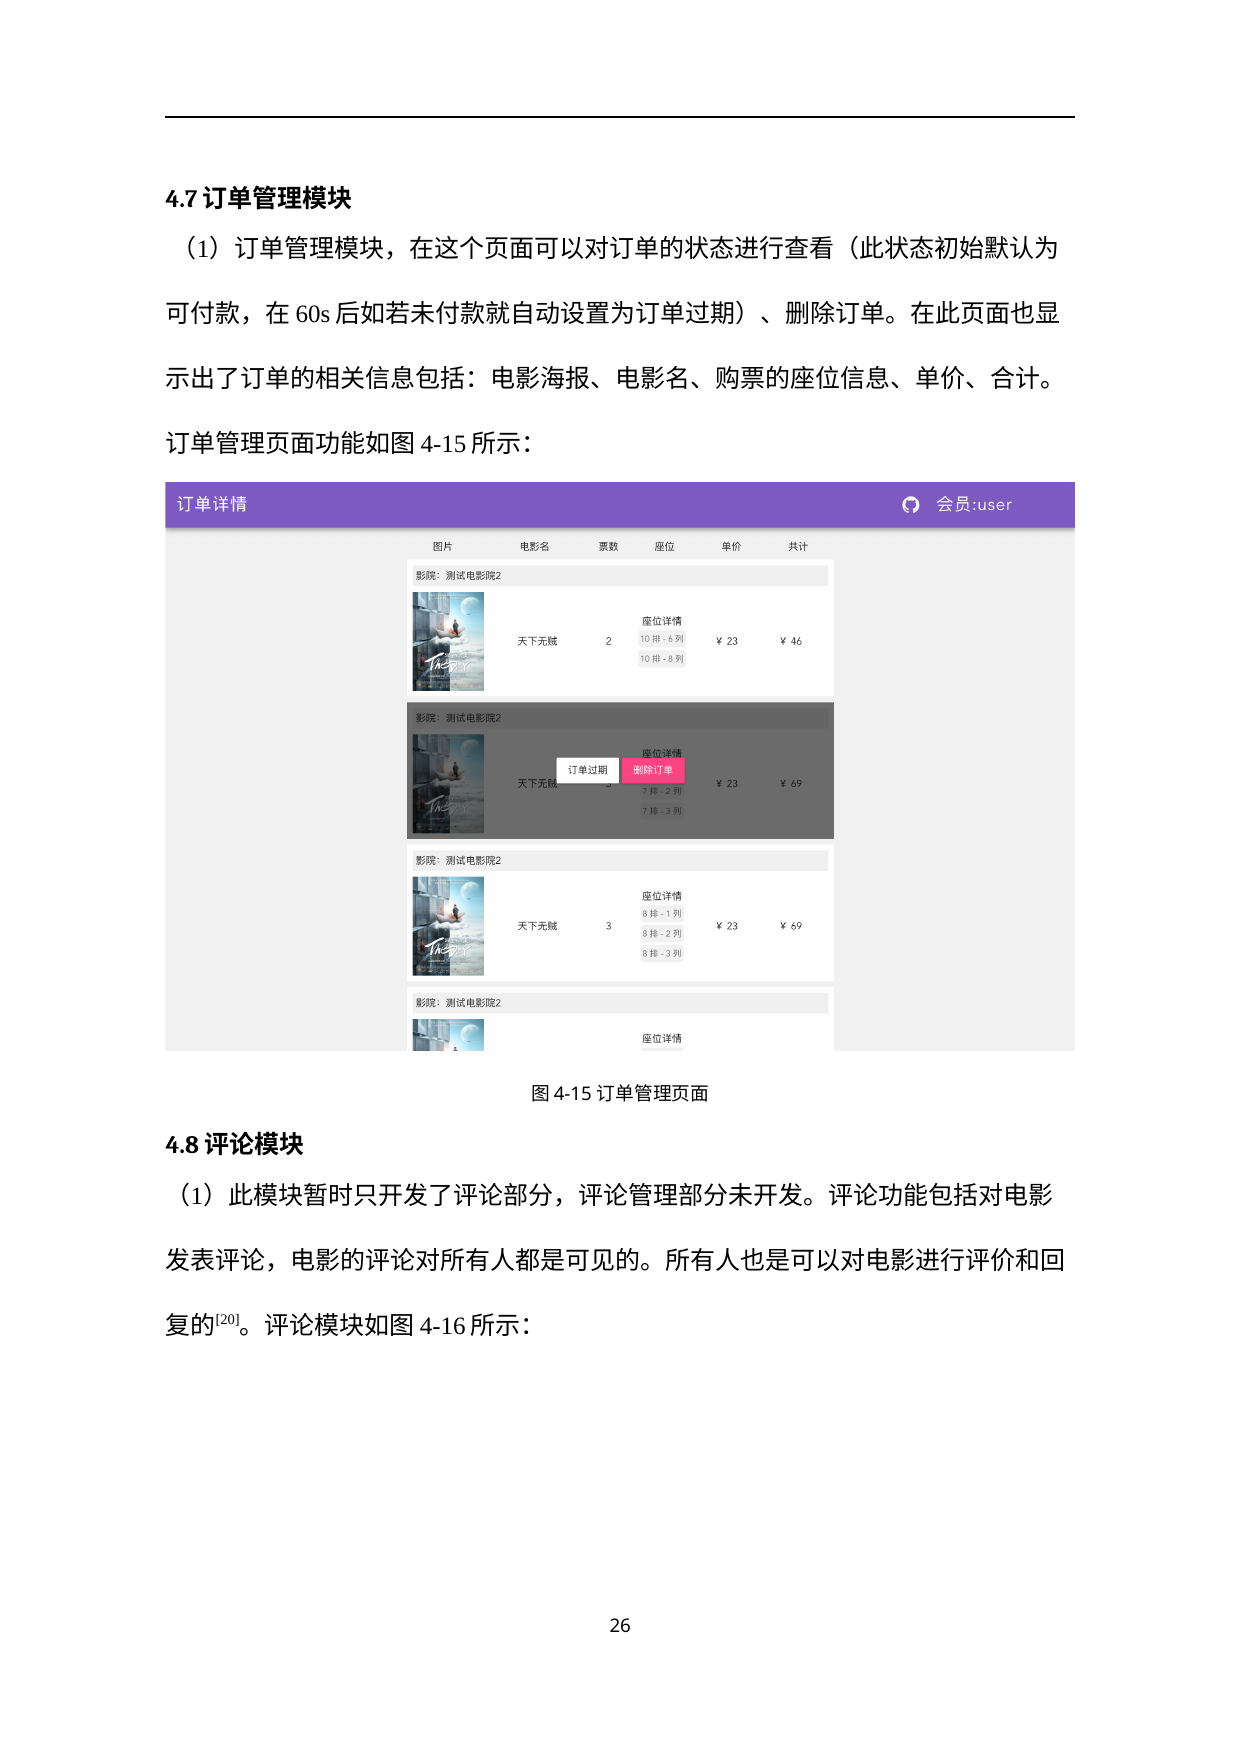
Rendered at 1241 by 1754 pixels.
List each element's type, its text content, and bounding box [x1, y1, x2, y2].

subtitle 4.8评论模块 [165, 1124, 1075, 1161]
text 图4-15 订单管理页面 [165, 1076, 1075, 1108]
subtitle 4.7订单管理模块 [165, 178, 1075, 214]
text （1）此模块暂时只开发了评论部分，评论管理部分未开发。评论功能包括对电影发表评论，电影的评论对所有人都是可见的。所有人也是可以对电影进行评价和回复的[20]。评论模块如图4-16所示： [165, 1161, 1075, 1356]
picture [165, 482, 1075, 1051]
text （1）订单管理模块，在这个页面可以对订单的状态进行查看（此状态初始默认为可付款，在60s后如若未付款就自动设置为订单过期）、删除订单。在此页面也显示出了订单的相关信息包括：电影海报、电影名、购票的座位信息、单价、合计。订单管理页面功能如图4-15所示： [165, 214, 1075, 474]
